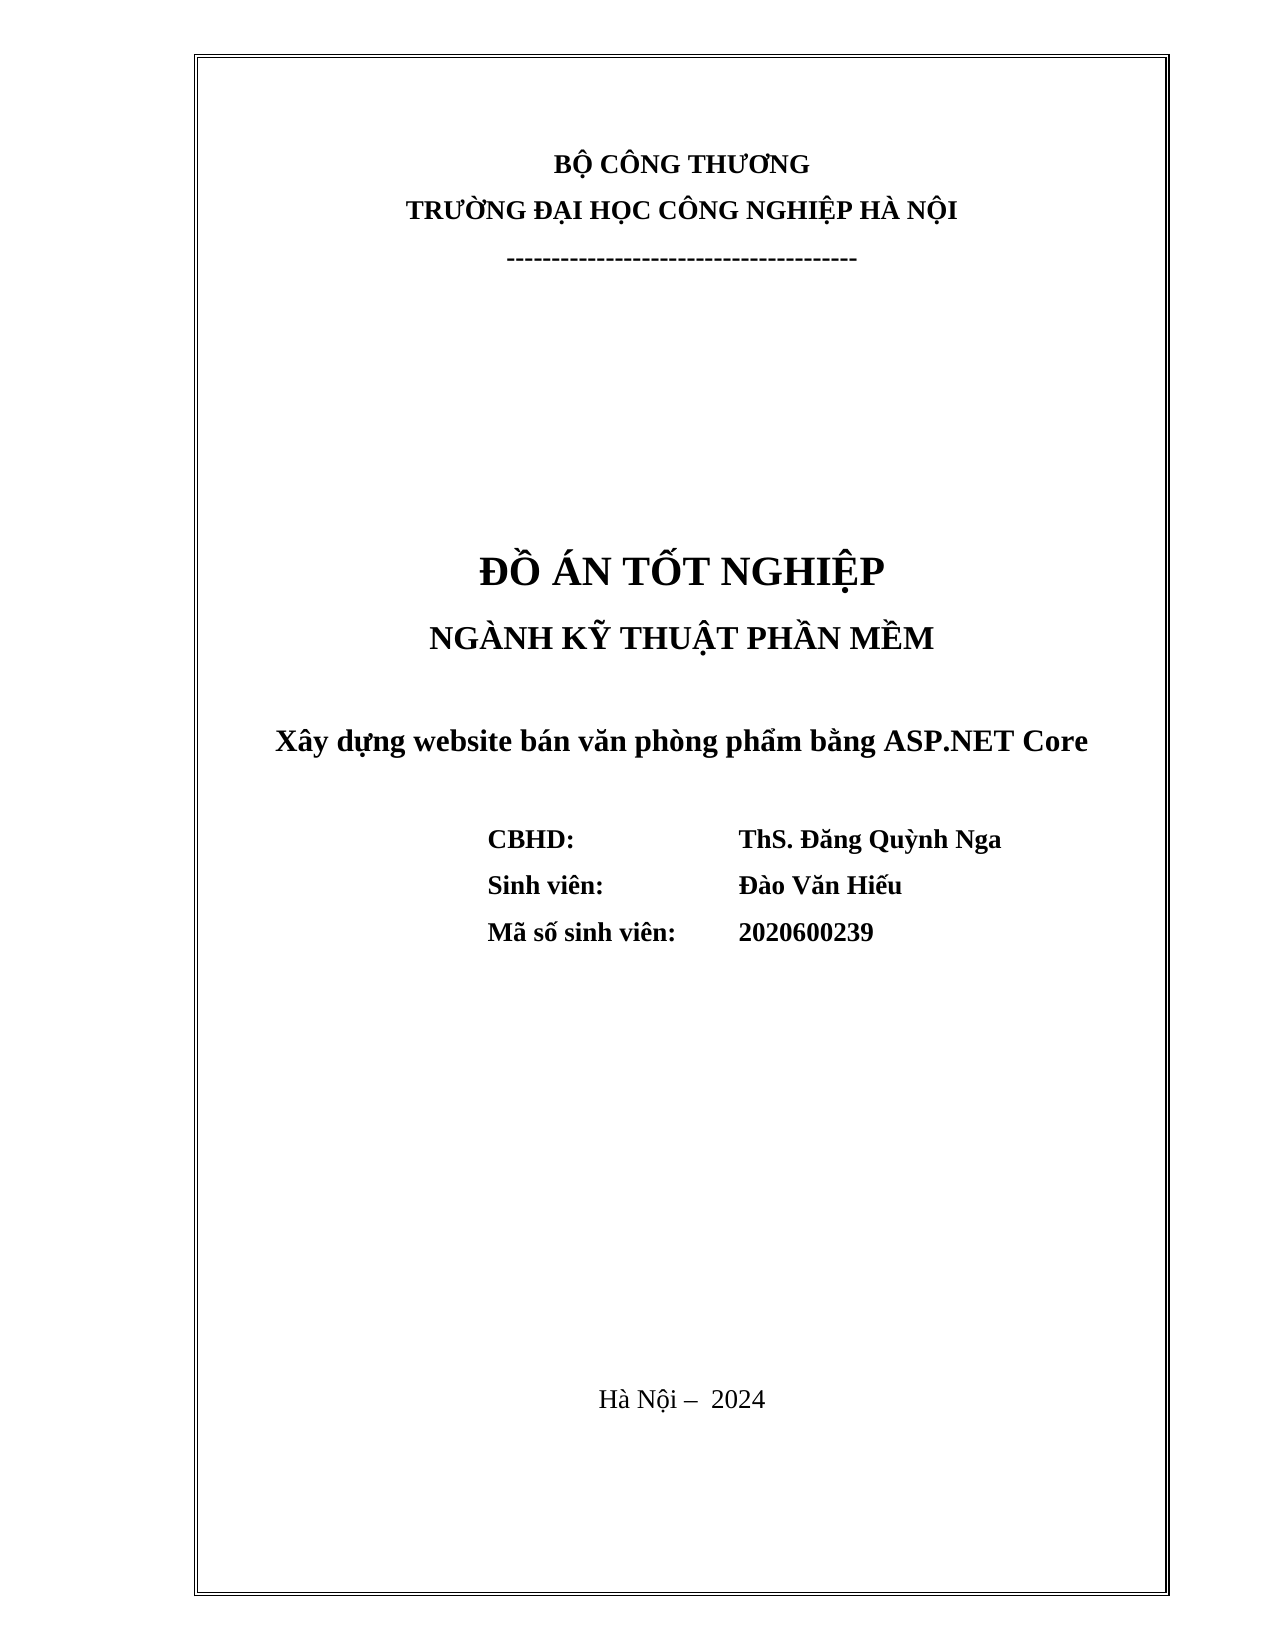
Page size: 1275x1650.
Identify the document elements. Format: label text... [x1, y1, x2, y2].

text NGÀNH KỸ THUẬT PHẦN MỀM [207, 618, 1157, 656]
text Xây dựng website bán văn phòng phẩm bằng ASP.NET Core [207, 722, 1157, 758]
text TRƯỜNG ĐẠI HỌC CÔNG NGHIỆP HÀ NỘI [207, 194, 1157, 226]
text Mã số sinh viên: 2020600239 [207, 916, 1157, 947]
text Hà Nội – 2024 [207, 1383, 1157, 1414]
text --------------------------------------- [207, 241, 1157, 272]
text BỘ CÔNG THƯƠNG [207, 148, 1157, 179]
text ĐỒ ÁN TỐT NGHIỆP [207, 546, 1157, 594]
text Sinh viên: Đào Văn Hiếu [207, 869, 1157, 901]
text CBHD: ThS. Đăng Quỳnh Nga [207, 823, 1157, 854]
